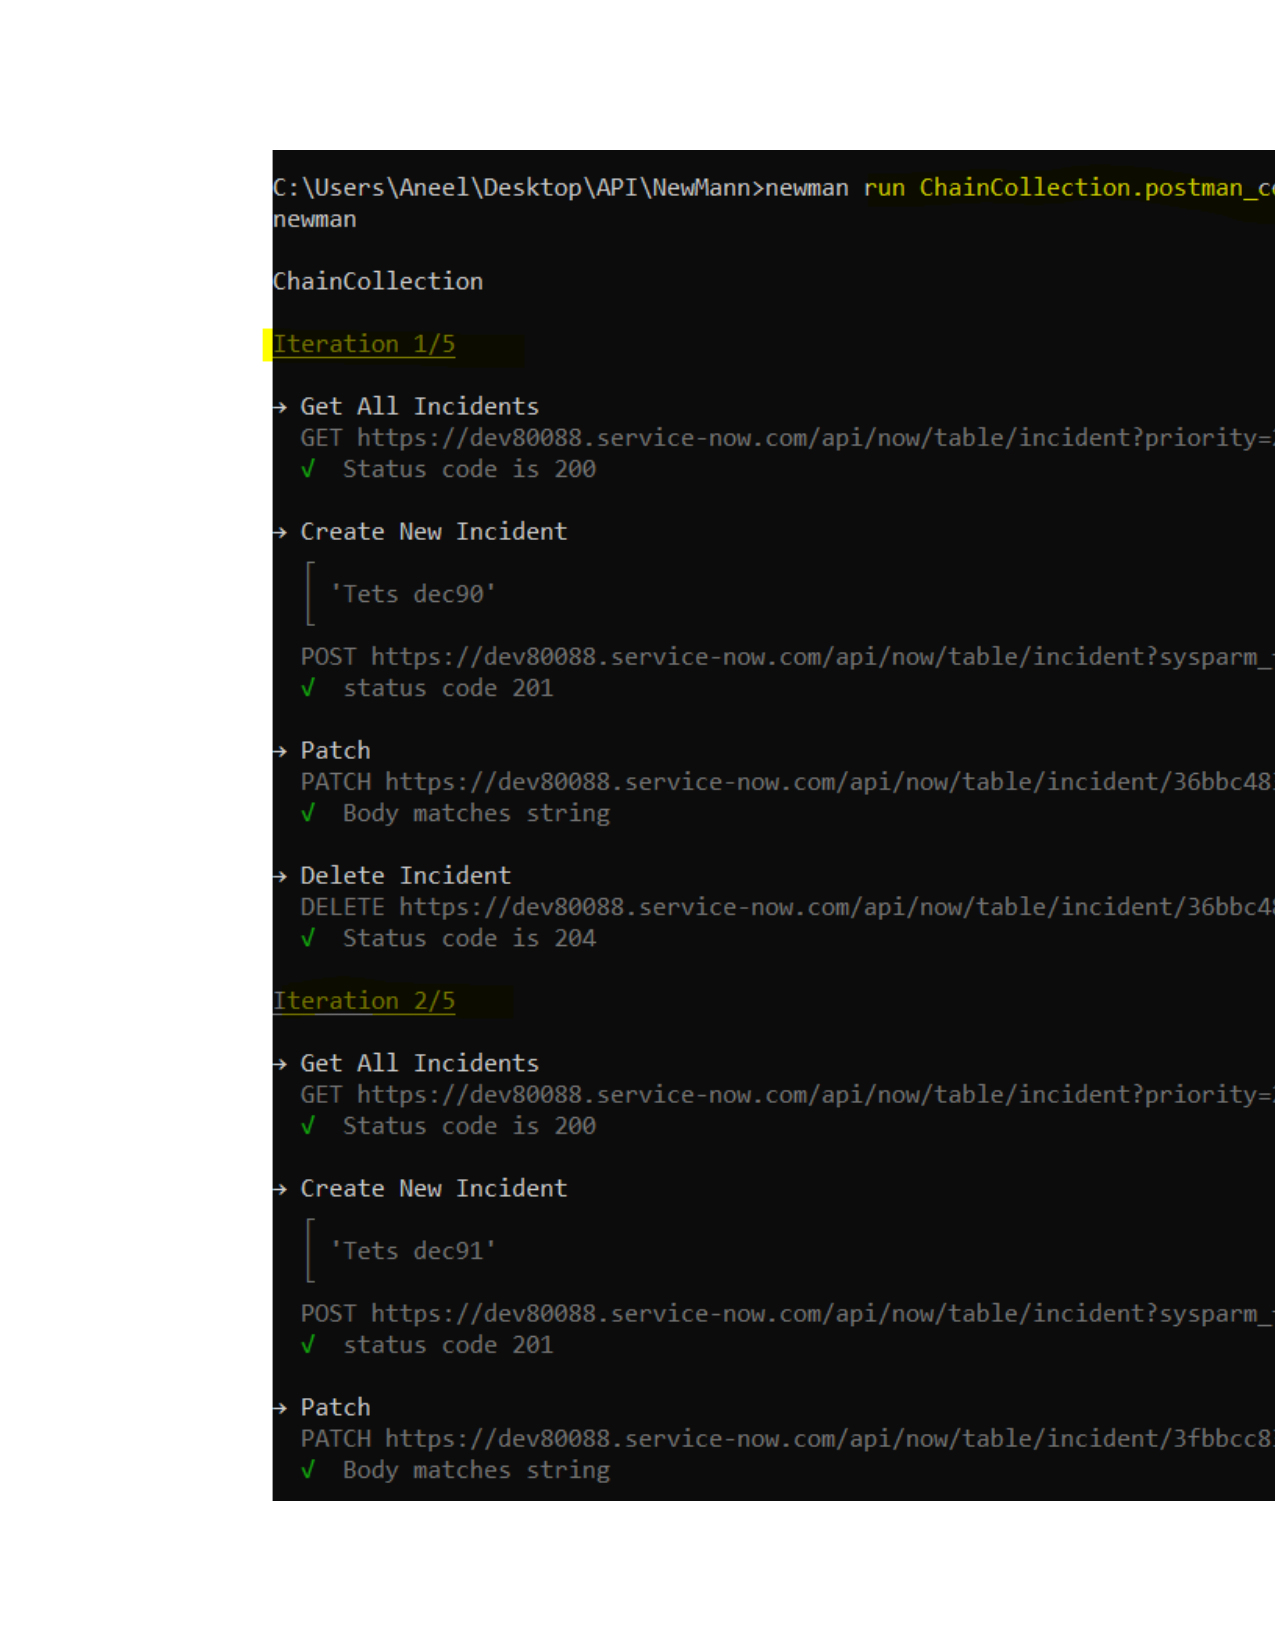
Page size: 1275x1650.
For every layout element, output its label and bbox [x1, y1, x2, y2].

picture [262, 150, 1275, 1501]
